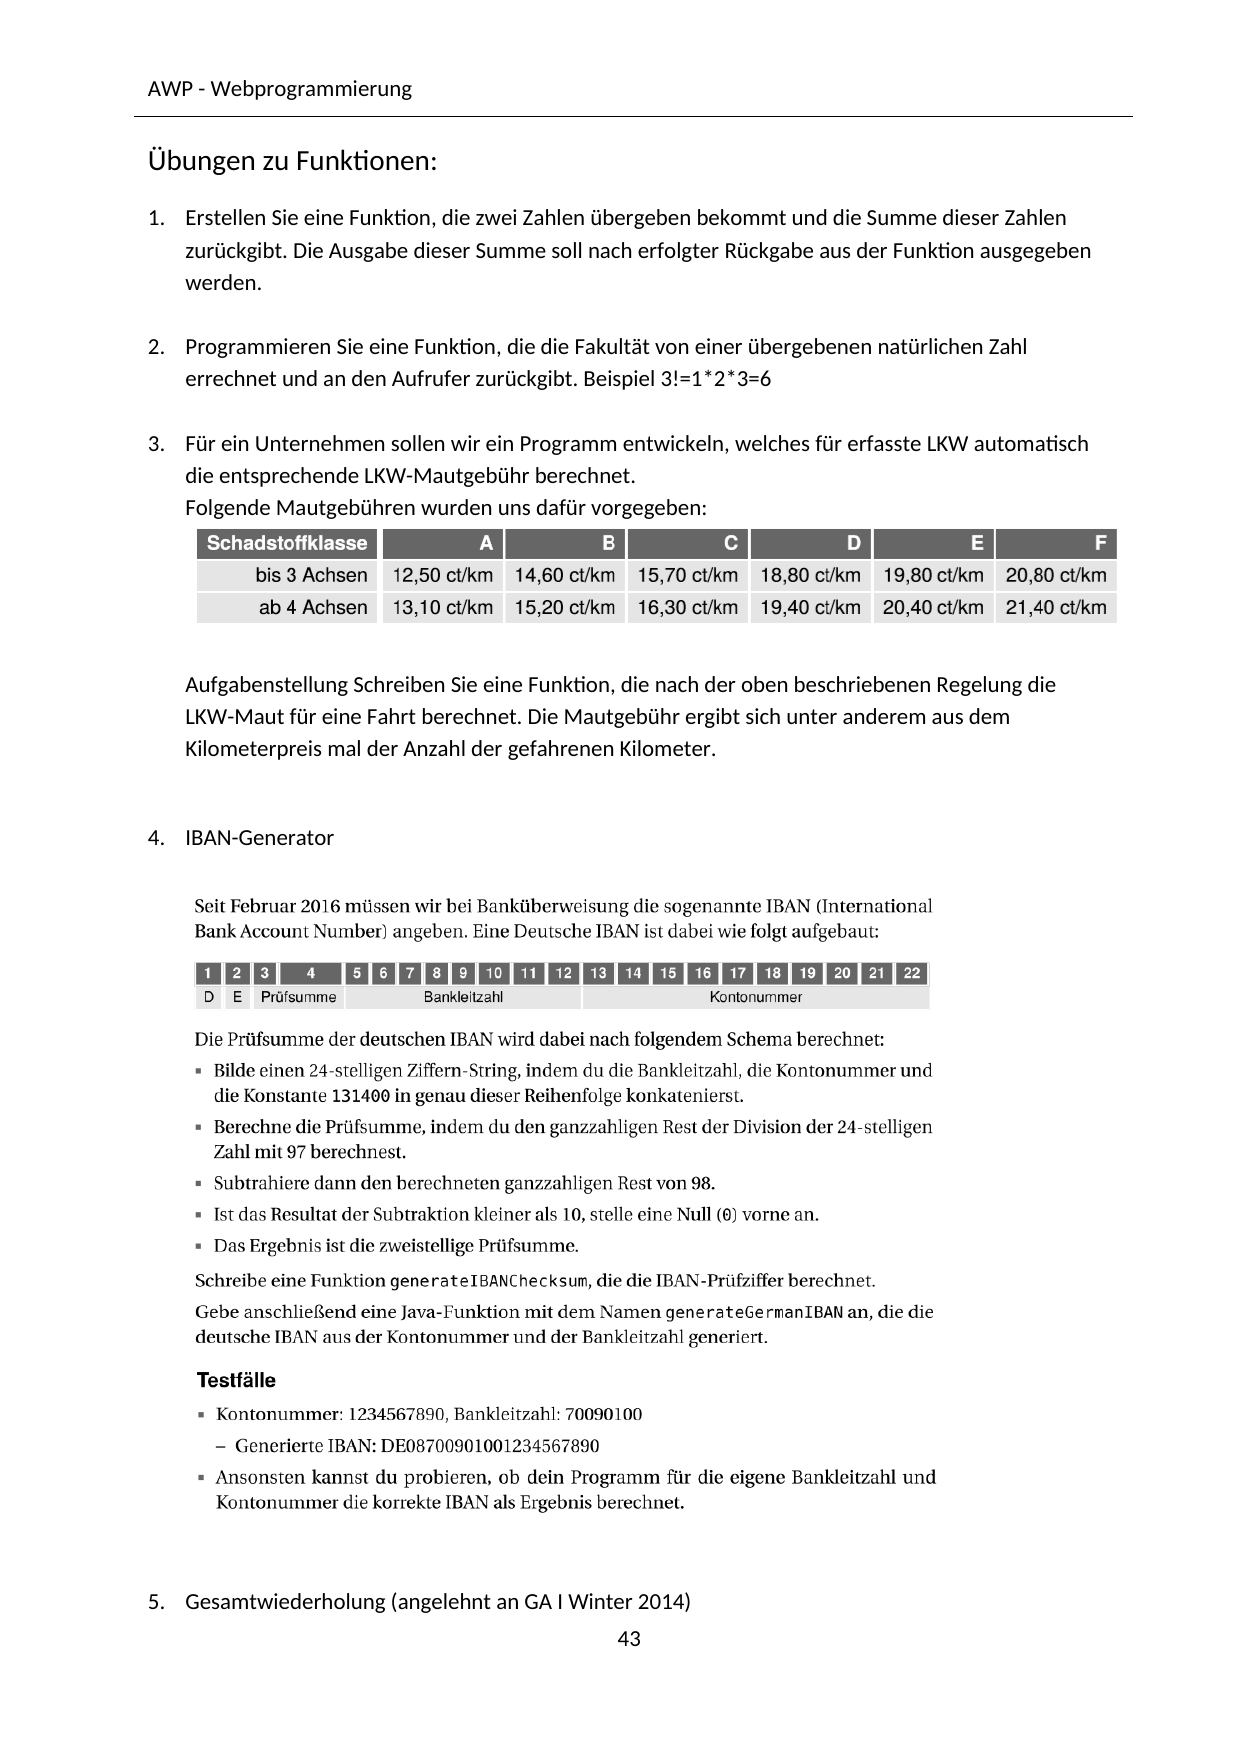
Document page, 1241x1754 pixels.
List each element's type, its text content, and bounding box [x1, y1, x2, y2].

list Für ein Unternehmen sollen wir ein Programm entwickeln, welches für erfasste LKW automatisch die entsprechende LKW-Mautgebühr berechnet. [148, 429, 1110, 489]
picture [185, 525, 1148, 634]
picture [185, 887, 951, 1267]
list Erstellen Sie eine Funktion, die zwei Zahlen übergeben bekommt und die Summe dieser Zahlen zurückgibt. Die Ausgabe dieser Summe soll nach erfolgter Rückgabe aus der Funktion ausgegeben werden. [148, 203, 1110, 296]
list Gesamtwiederholung (angelehnt an GA I Winter 2014) [148, 1587, 1110, 1616]
list Programmieren Sie eine Funktion, die die Fakultät von einer übergebenen natürlichen Zahl errechnet und an den Aufrufer zurückgibt. Beispiel 3!=1*2*3=6 [148, 332, 1110, 392]
list Aufgabenstellung Schreiben Sie eine Funktion, die nach der oben beschriebenen Regelung die LKW-Maut für eine Fahrt berechnet. Die Mautgebühr ergibt sich unter anderem aus dem Kilometerpreis mal der Anzahl der gefahrenen Kilometer. [185, 670, 1110, 762]
text Übungen zu Funktionen: [148, 142, 1110, 177]
picture [185, 1362, 972, 1527]
picture [185, 1270, 948, 1358]
list Folgende Mautgebühren wurden uns dafür vorgegeben: [185, 493, 1110, 521]
